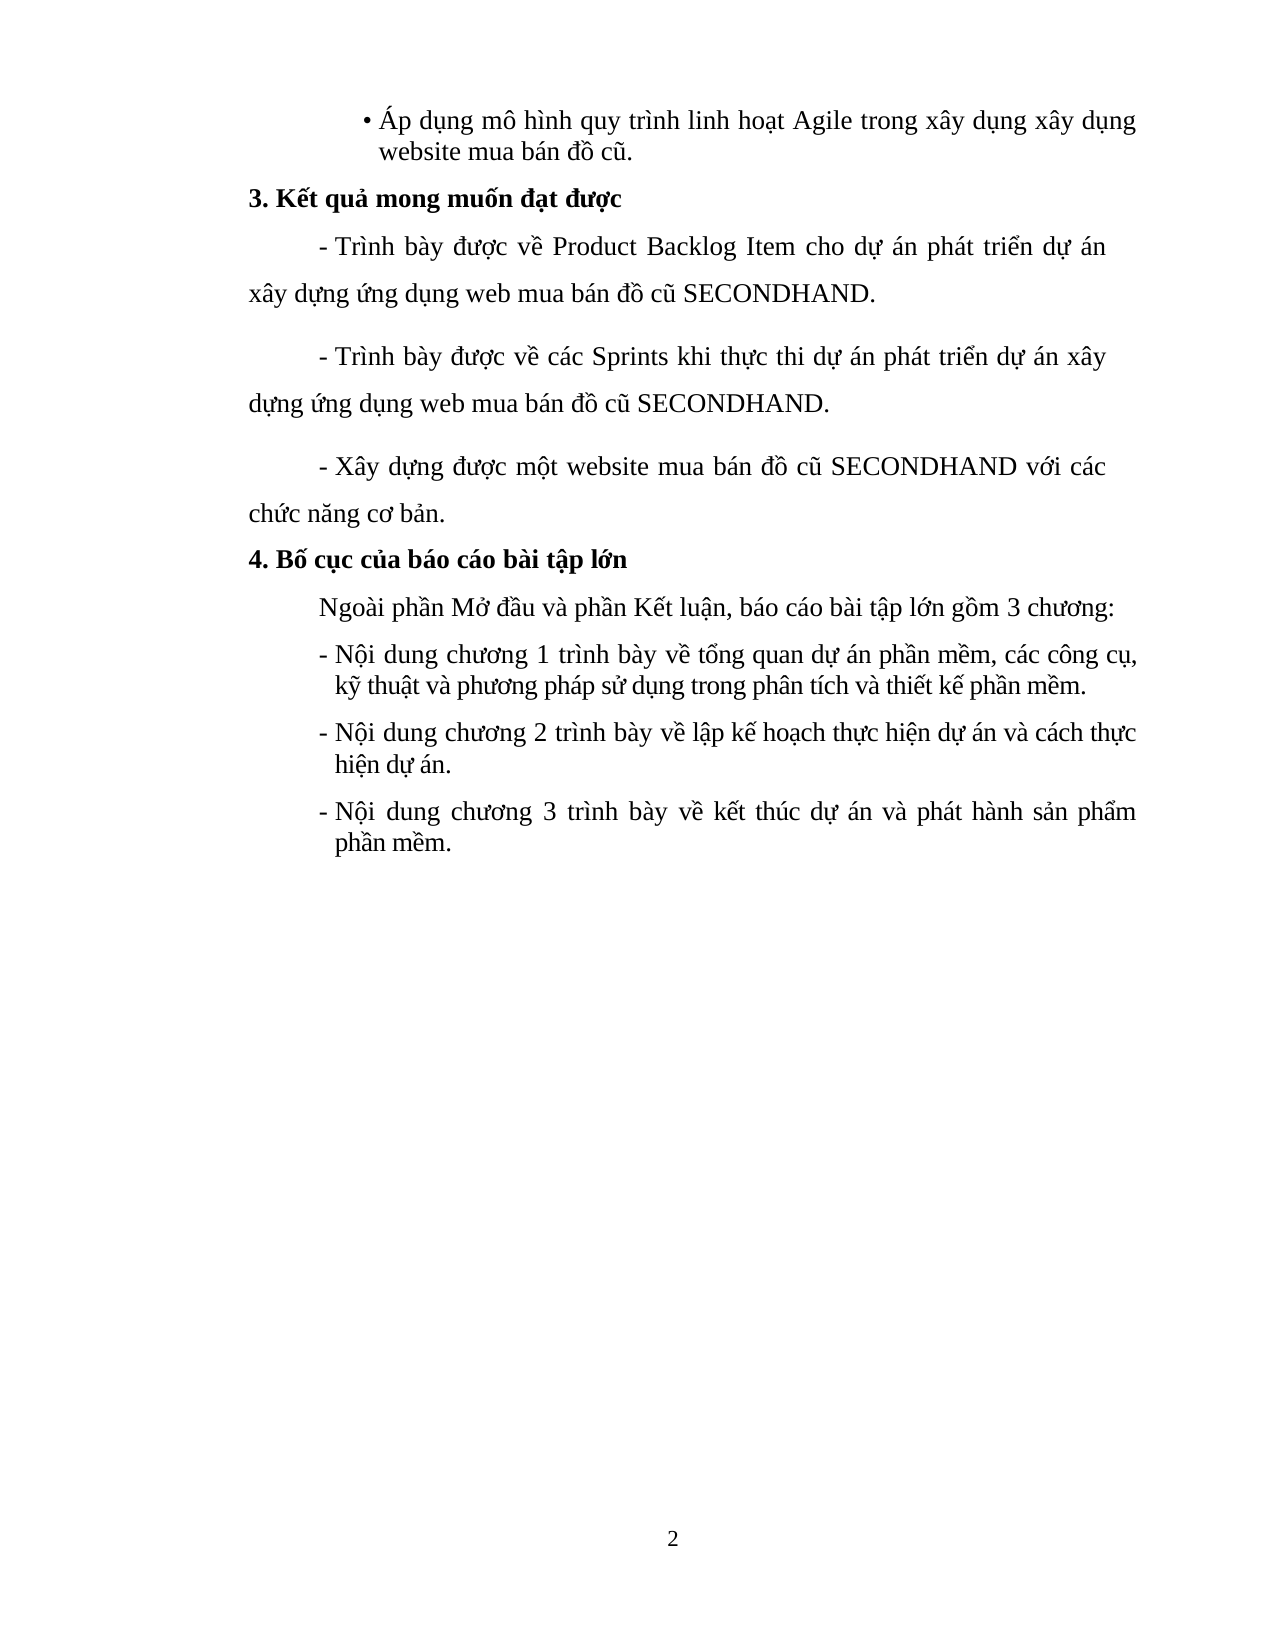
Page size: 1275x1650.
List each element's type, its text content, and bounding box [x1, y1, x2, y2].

list Nội dung chương 1 trình bày về tổng quan dự án phần mềm, các công cụ, kỹ thuật và phương pháp sử dụng trong phân tích và thiết kế phần mềm. [319, 638, 1137, 700]
text Ngoài phần Mở đầu và phần Kết luận, báo cáo bài tập lớn gồm 3 chương: [248, 591, 1137, 622]
list Trình bày được về Product Backlog Item cho dự án phát triển dự án xây dựng ứng dụng web mua bán đồ cũ SECONDHAND. [248, 230, 1108, 308]
subtitle Bố cục của báo cáo bài tập lớn [248, 544, 1137, 575]
list Nội dung chương 3 trình bày về kết thúc dự án và phát hành sản phẩm phần mềm. [319, 795, 1137, 857]
list Xây dựng được một website mua bán đồ cũ SECONDHAND với các chức năng cơ bản. [248, 450, 1108, 528]
subtitle Kết quả mong muốn đạt được [248, 183, 1137, 214]
list Áp dụng mô hình quy trình linh hoạt Agile trong xây dụng xây dụng website mua bán đồ cũ. [362, 104, 1137, 166]
list Nội dung chương 2 trình bày về lập kế hoạch thực hiện dự án và cách thực hiện dự án. [319, 717, 1137, 779]
list Trình bày được về các Sprints khi thực thi dự án phát triển dự án xây dựng ứng dụng web mua bán đồ cũ SECONDHAND. [248, 340, 1108, 418]
